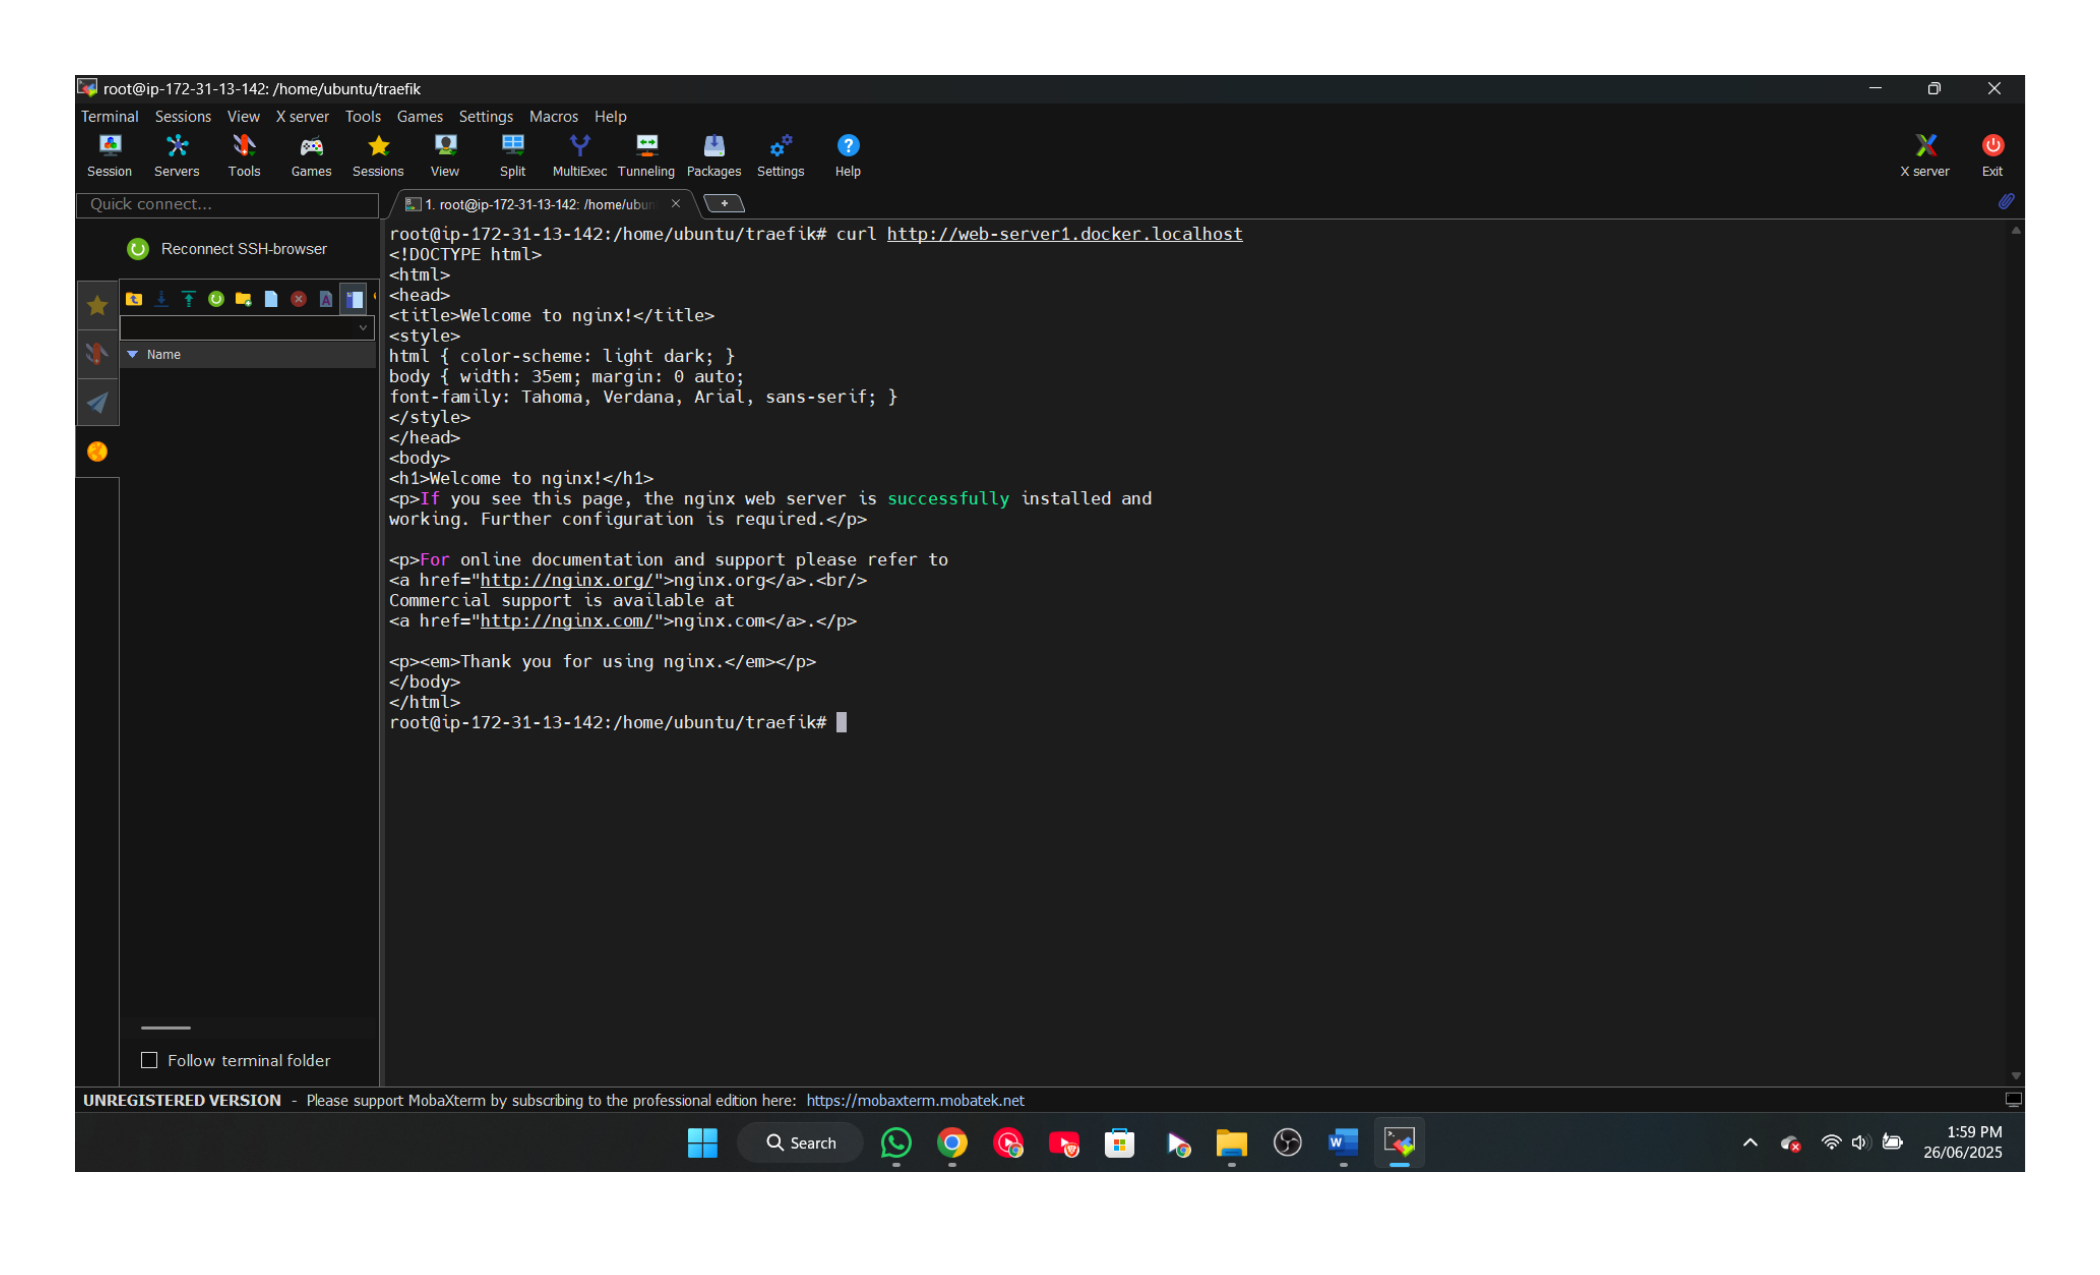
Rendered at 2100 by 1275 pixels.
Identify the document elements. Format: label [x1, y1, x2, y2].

picture [75, 75, 2026, 1172]
